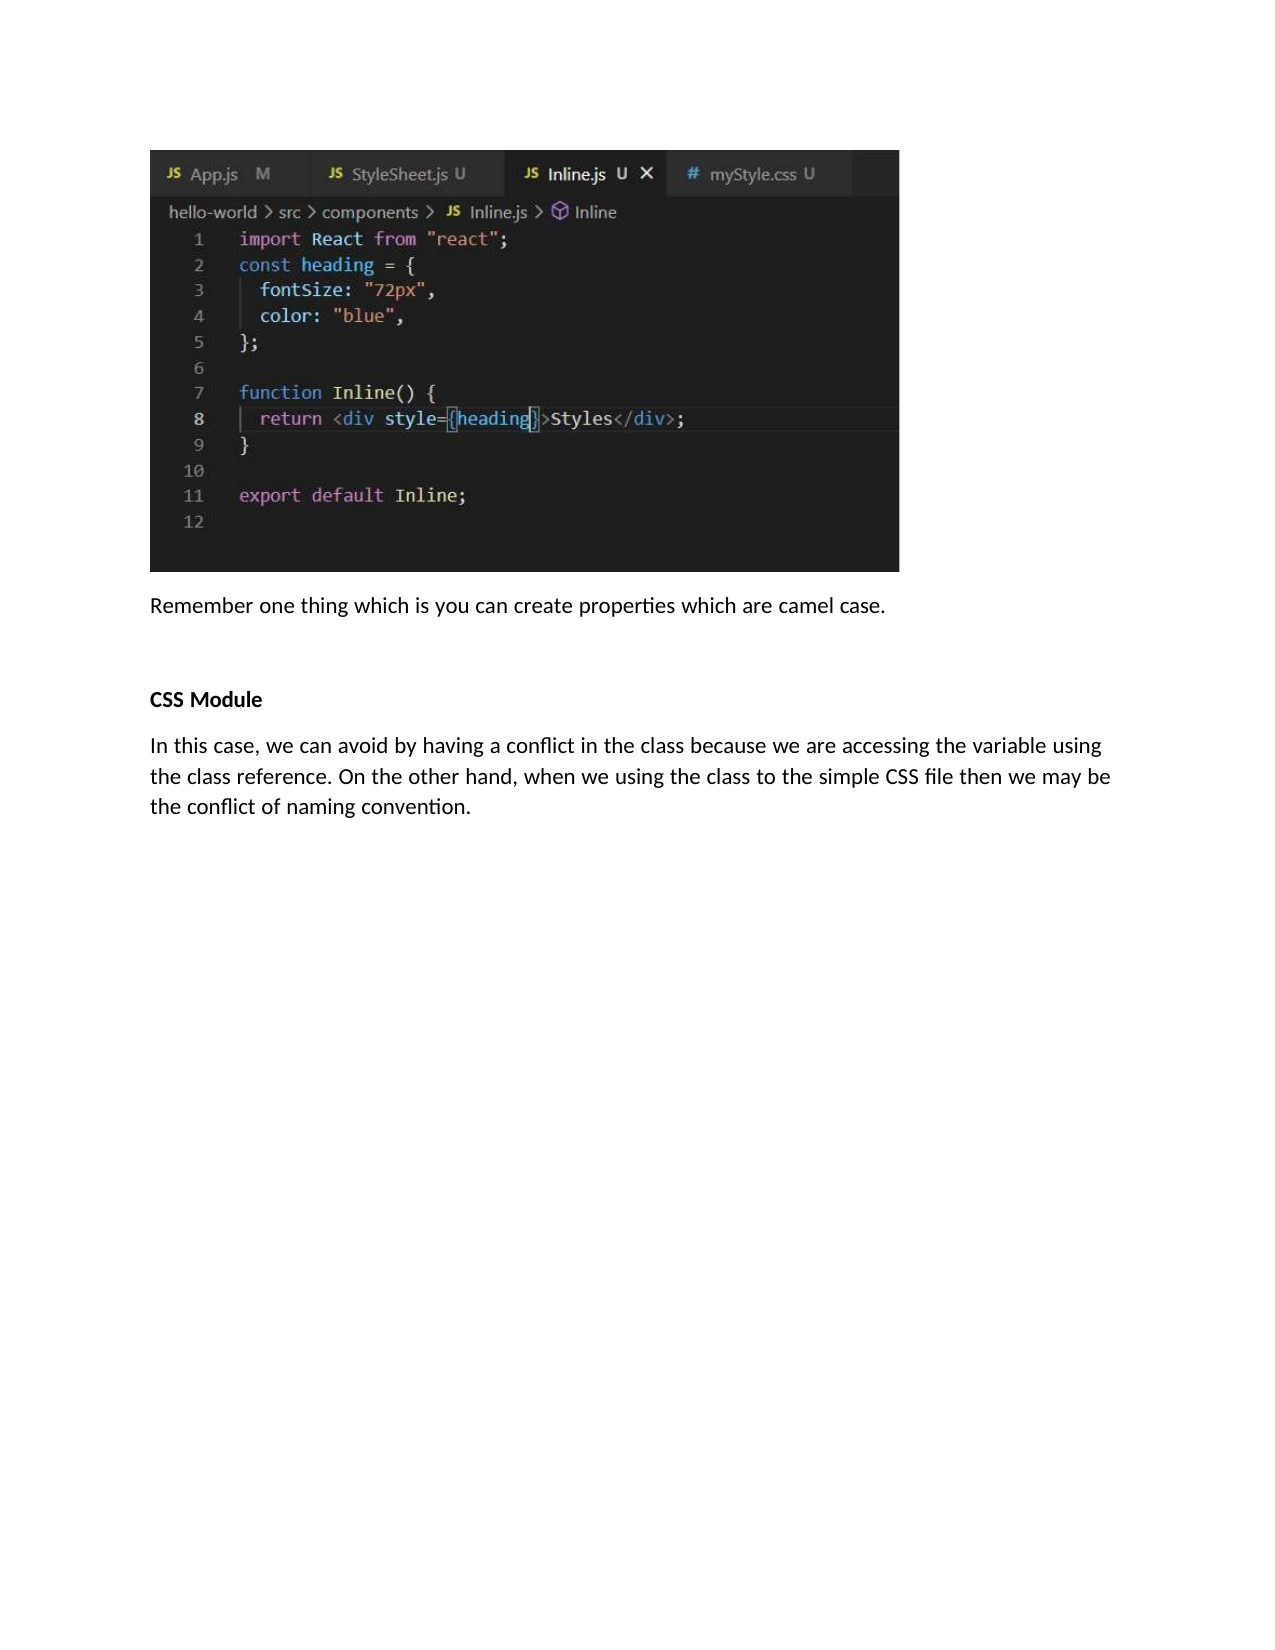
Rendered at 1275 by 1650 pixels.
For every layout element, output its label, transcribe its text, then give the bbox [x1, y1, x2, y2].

text In this case, we can avoid by having a conflict in the class because we are accessing the variable using the class reference. On the other hand, when we using the class to the simple CSS file then we may be the conflict of naming convention. [150, 732, 1118, 820]
text Remember one thing which is you can create properties which are camel case. [150, 591, 1137, 619]
picture [150, 150, 900, 572]
subtitle CSS Module [150, 685, 1137, 713]
